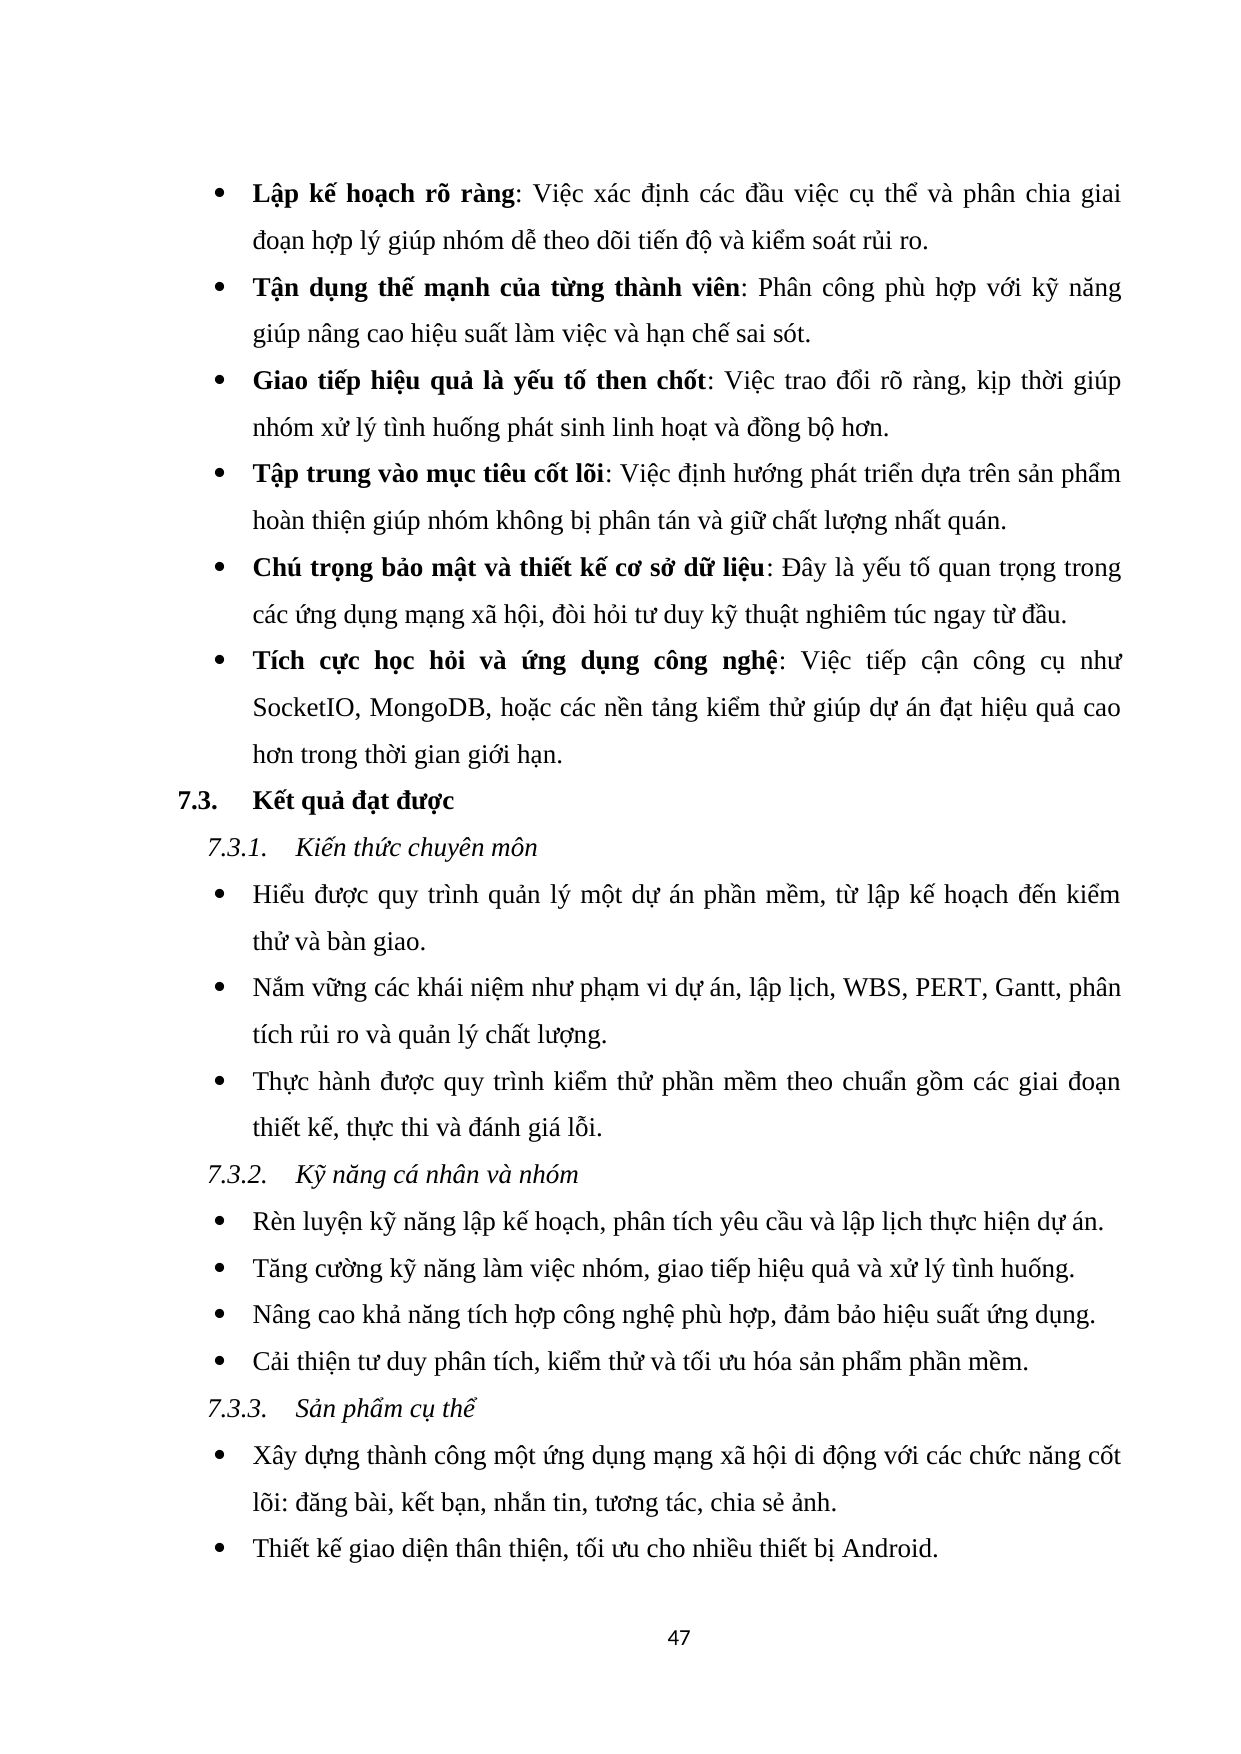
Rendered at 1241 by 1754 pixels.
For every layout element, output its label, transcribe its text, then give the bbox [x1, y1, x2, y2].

text Kiến thức chuyên môn [207, 831, 1122, 862]
list Thiết kế giao diện thân thiện, tối ưu cho nhiều thiết bị Android. [215, 1532, 1122, 1564]
list Chú trọng bảo mật và thiết kế cơ sở dữ liệu: Đây là yếu tố quan trọng trong các ứng dụng mạng xã hội, đòi hỏi tư duy kỹ thuật nghiêm túc ngay từ đầu. [215, 551, 1122, 629]
list Nắm vững các khái niệm như phạm vi dự án, lập lịch, WBS, PERT, Gantt, phân tích rủi ro và quản lý chất lượng. [215, 971, 1122, 1049]
list Xây dựng thành công một ứng dụng mạng xã hội di động với các chức năng cốt lõi: đăng bài, kết bạn, nhắn tin, tương tác, chia sẻ ảnh. [215, 1439, 1122, 1517]
list Thực hành được quy trình kiểm thử phần mềm theo chuẩn gồm các giai đoạn thiết kế, thực thi và đánh giá lỗi. [215, 1065, 1122, 1143]
list Tích cực học hỏi và ứng dụng công nghệ: Việc tiếp cận công cụ như SocketIO, MongoDB, hoặc các nền tảng kiểm thử giúp dự án đạt hiệu quả cao hơn trong thời gian giới hạn. [215, 644, 1122, 769]
list Tập trung vào mục tiêu cốt lõi: Việc định hướng phát triển dựa trên sản phẩm hoàn thiện giúp nhóm không bị phân tán và giữ chất lượng nhất quán. [215, 457, 1122, 535]
list Tận dụng thế mạnh của từng thành viên: Phân công phù hợp với kỹ năng giúp nâng cao hiệu suất làm việc và hạn chế sai sót. [215, 271, 1122, 348]
list Cải thiện tư duy phân tích, kiểm thử và tối ưu hóa sản phẩm phần mềm. [215, 1345, 1122, 1377]
text Sản phẩm cụ thể [207, 1392, 1122, 1423]
list Nâng cao khả năng tích hợp công nghệ phù hợp, đảm bảo hiệu suất ứng dụng. [215, 1298, 1122, 1330]
list Tăng cường kỹ năng làm việc nhóm, giao tiếp hiệu quả và xử lý tình huống. [215, 1252, 1122, 1283]
list Lập kế hoạch rõ ràng: Việc xác định các đầu việc cụ thể và phân chia giai đoạn hợp lý giúp nhóm dễ theo dõi tiến độ và kiểm soát rủi ro. [215, 177, 1122, 255]
list Giao tiếp hiệu quả là yếu tố then chốt: Việc trao đổi rõ ràng, kịp thời giúp nhóm xử lý tình huống phát sinh linh hoạt và đồng bộ hơn. [215, 364, 1122, 442]
text Kỹ năng cá nhân và nhóm [207, 1158, 1122, 1189]
list Hiểu được quy trình quản lý một dự án phần mềm, từ lập kế hoạch đến kiểm thử và bàn giao. [215, 878, 1122, 956]
list Rèn luyện kỹ năng lập kế hoạch, phân tích yêu cầu và lập lịch thực hiện dự án. [215, 1205, 1122, 1236]
text Kết quả đạt được [177, 784, 1122, 816]
